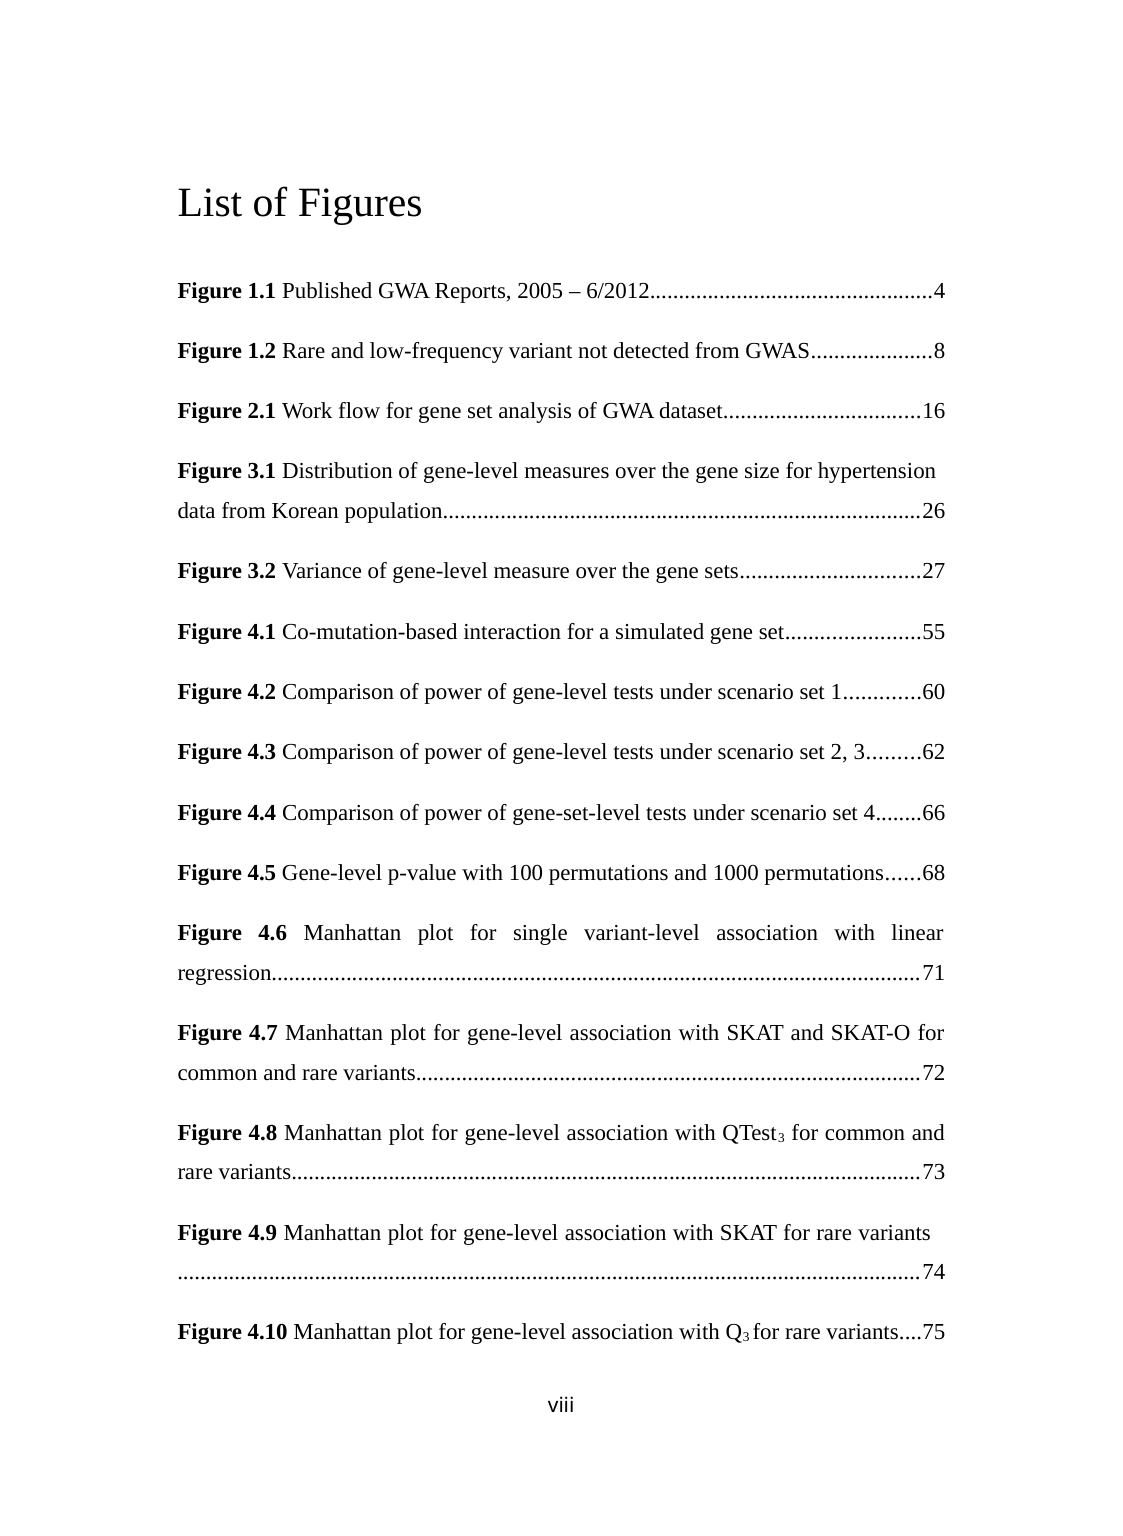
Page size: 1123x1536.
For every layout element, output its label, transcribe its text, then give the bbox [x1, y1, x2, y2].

text Figure 4.6 Manhattan plot for single variant-level association with linear regression 71 [177, 919, 945, 985]
text Figure 4.9 Manhattan plot for gene-level association with SKAT for rare variants 74 [177, 1219, 945, 1284]
text Figure 4.1 Co-mutation-based interaction for a simulated gene set 55 [177, 618, 945, 644]
text List of Figures [177, 177, 945, 225]
text Figure 1.2 Rare and low-frequency variant not detected from GWAS 8 [177, 337, 945, 363]
text Figure 4.4 Comparison of power of gene-set-level tests under scenario set 4 66 [177, 799, 945, 825]
text Figure 4.3 Comparison of power of gene-level tests under scenario set 2, 3 62 [177, 738, 945, 765]
text Figure 2.1 Work flow for gene set analysis of GWA dataset 16 [177, 397, 945, 424]
text Figure 4.5 Gene-level p-value with 100 permutations and 1000 permutations 68 [177, 859, 945, 885]
text Figure 4.8 Manhattan plot for gene-level association with QTest3 for common and rare variants 73 [177, 1119, 945, 1185]
text Figure 4.2 Comparison of power of gene-level tests under scenario set 1 60 [177, 678, 945, 704]
text Figure 4.10 Manhattan plot for gene-level association with Q3 for rare variants 75 [177, 1318, 945, 1345]
text Figure 1.1 Published GWA Reports, 2005 – 6/2012 4 [177, 277, 945, 303]
text Figure 4.7 Manhattan plot for gene-level association with SKAT and SKAT-O for common and rare variants 72 [177, 1019, 945, 1085]
text Figure 3.1 Distribution of gene-level measures over the gene size for hypertension data from Korean population 26 [177, 458, 945, 523]
text Figure 3.2 Variance of gene-level measure over the gene sets 27 [177, 557, 945, 584]
